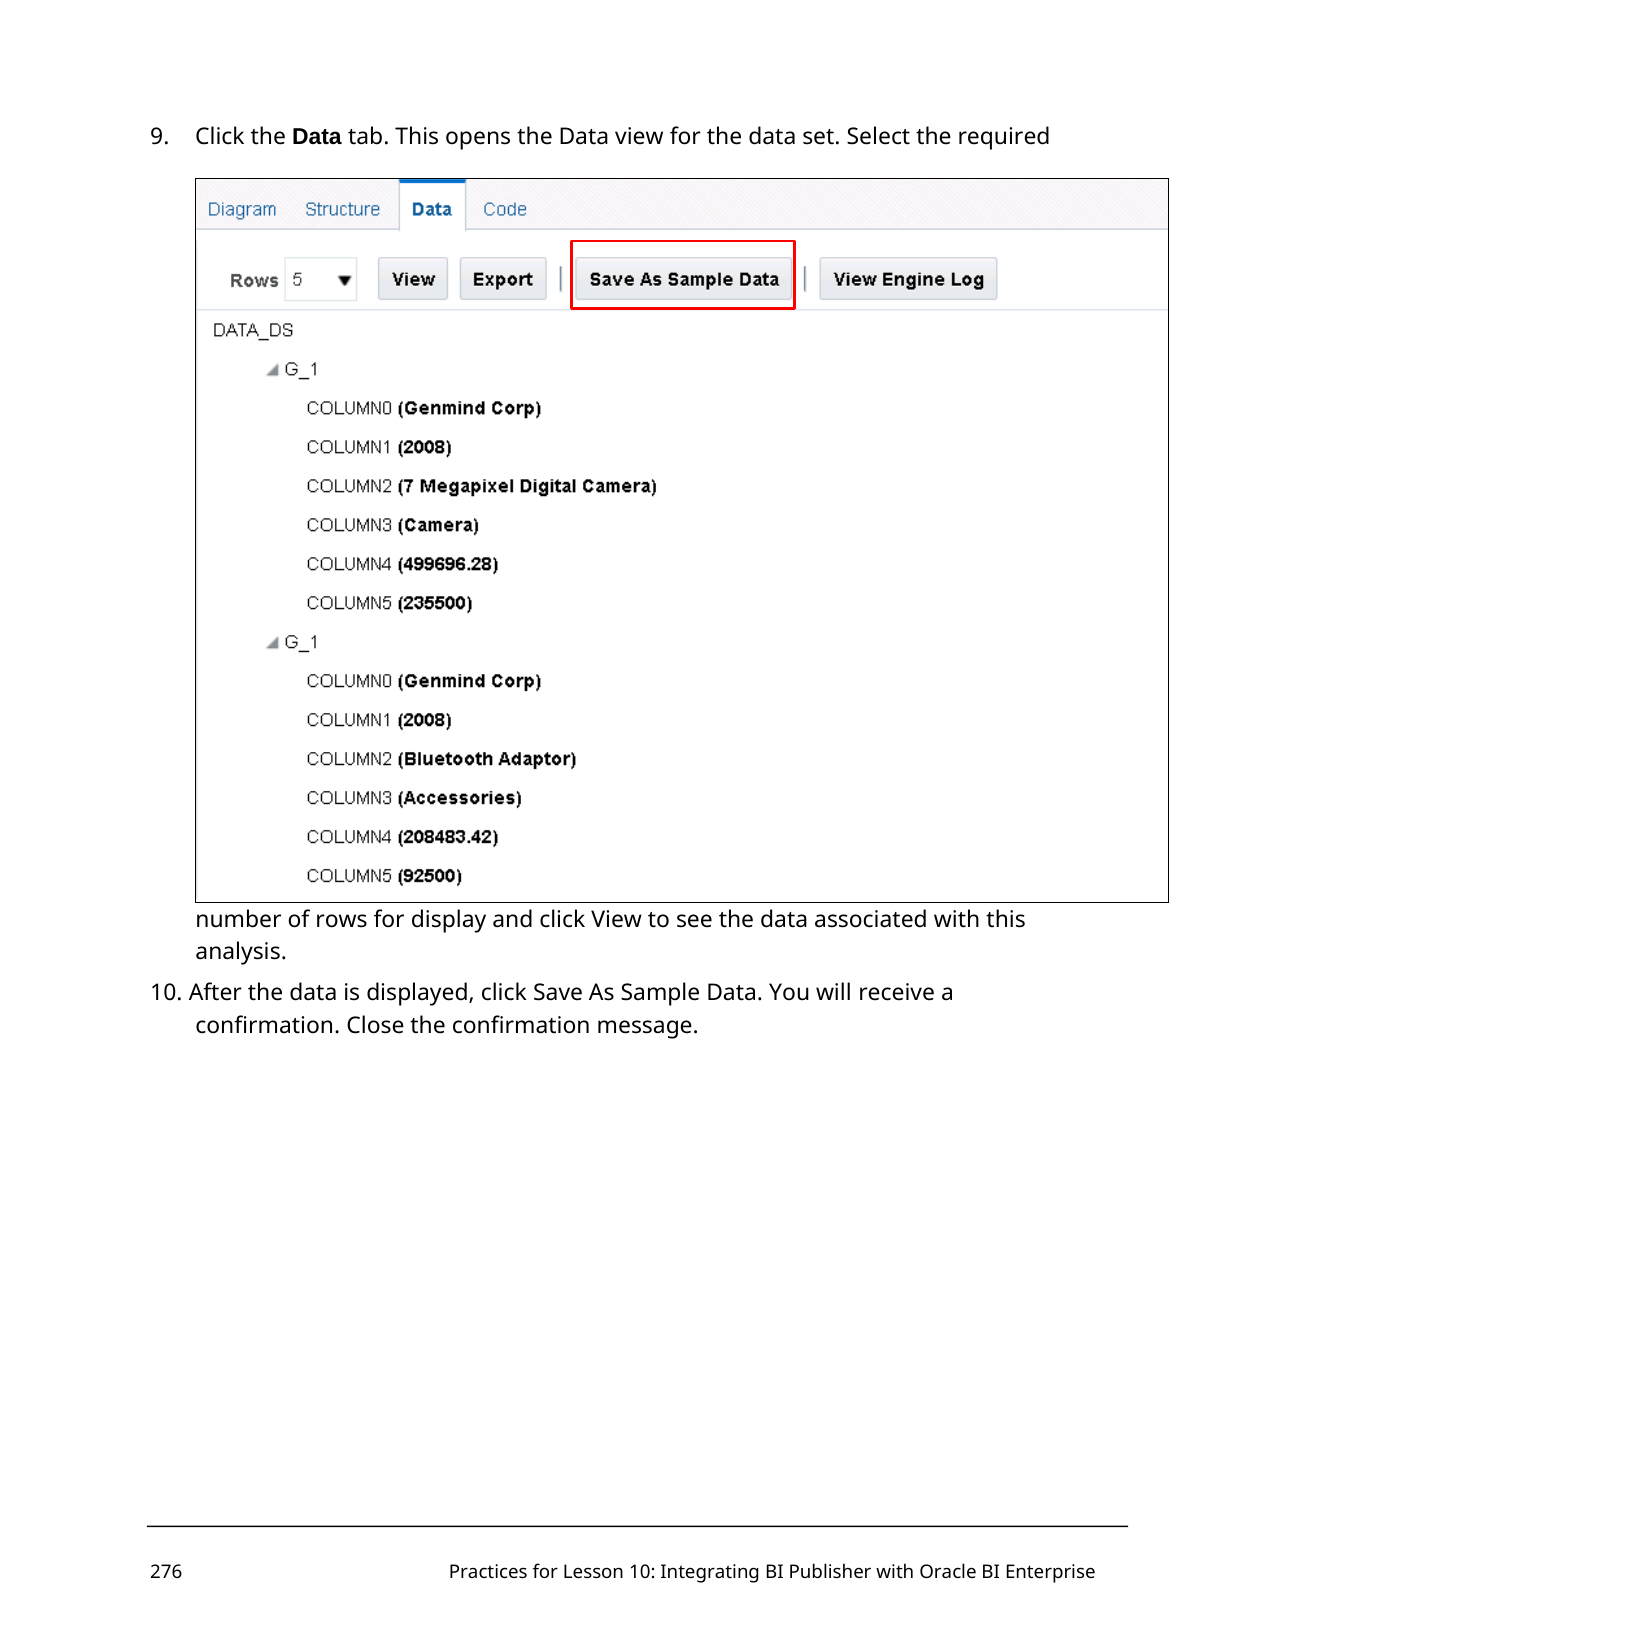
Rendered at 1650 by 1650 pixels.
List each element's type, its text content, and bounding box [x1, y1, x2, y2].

list After the data is displayed, click Save As Sample Data. You will receive a confirmation. Close the confirmation message. [150, 976, 1064, 1040]
list Click the Data tab. This opens the Data view for the data set. Select the required number of rows for display and click View to see the data associated with this analysis. [150, 120, 1114, 966]
picture [1114, 179, 1168, 902]
